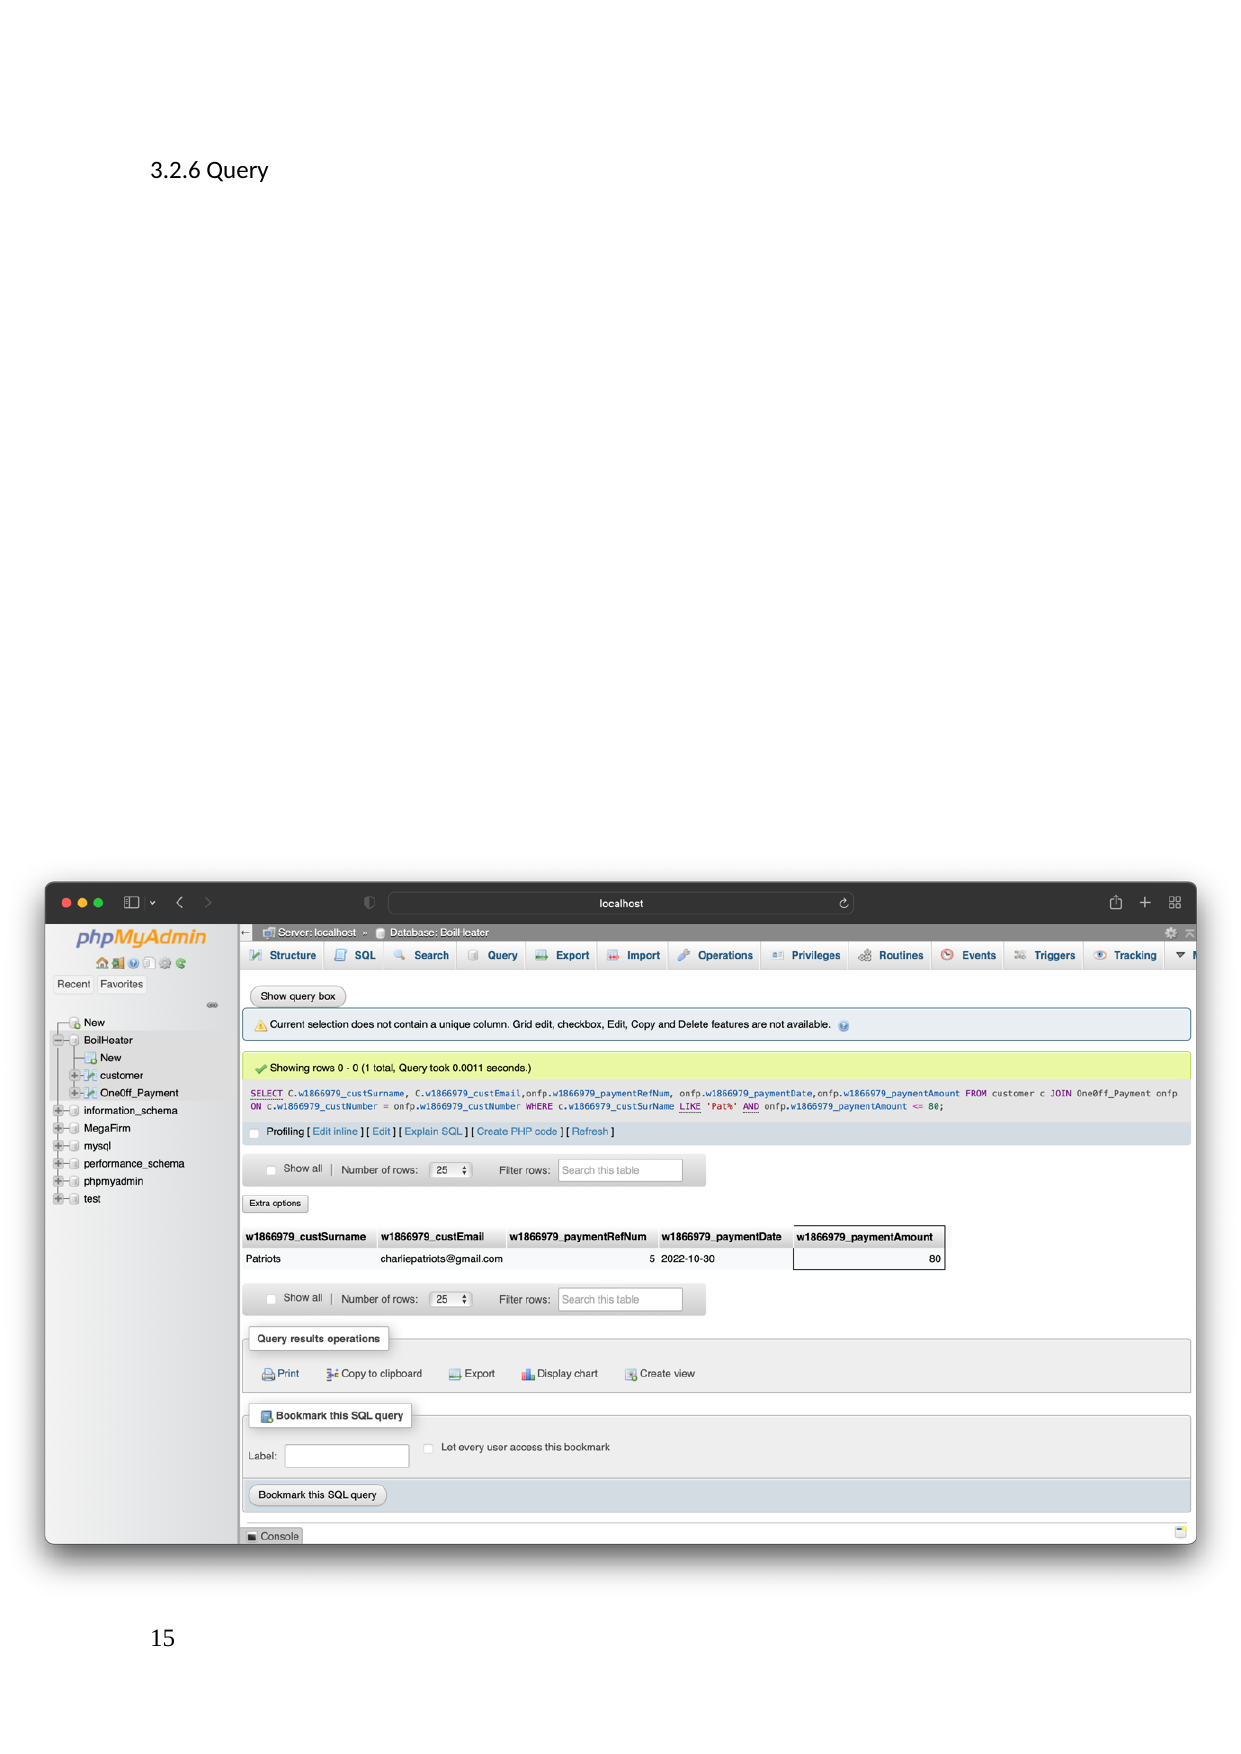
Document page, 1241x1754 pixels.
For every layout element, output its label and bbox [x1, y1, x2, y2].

picture [0, 853, 1236, 1599]
